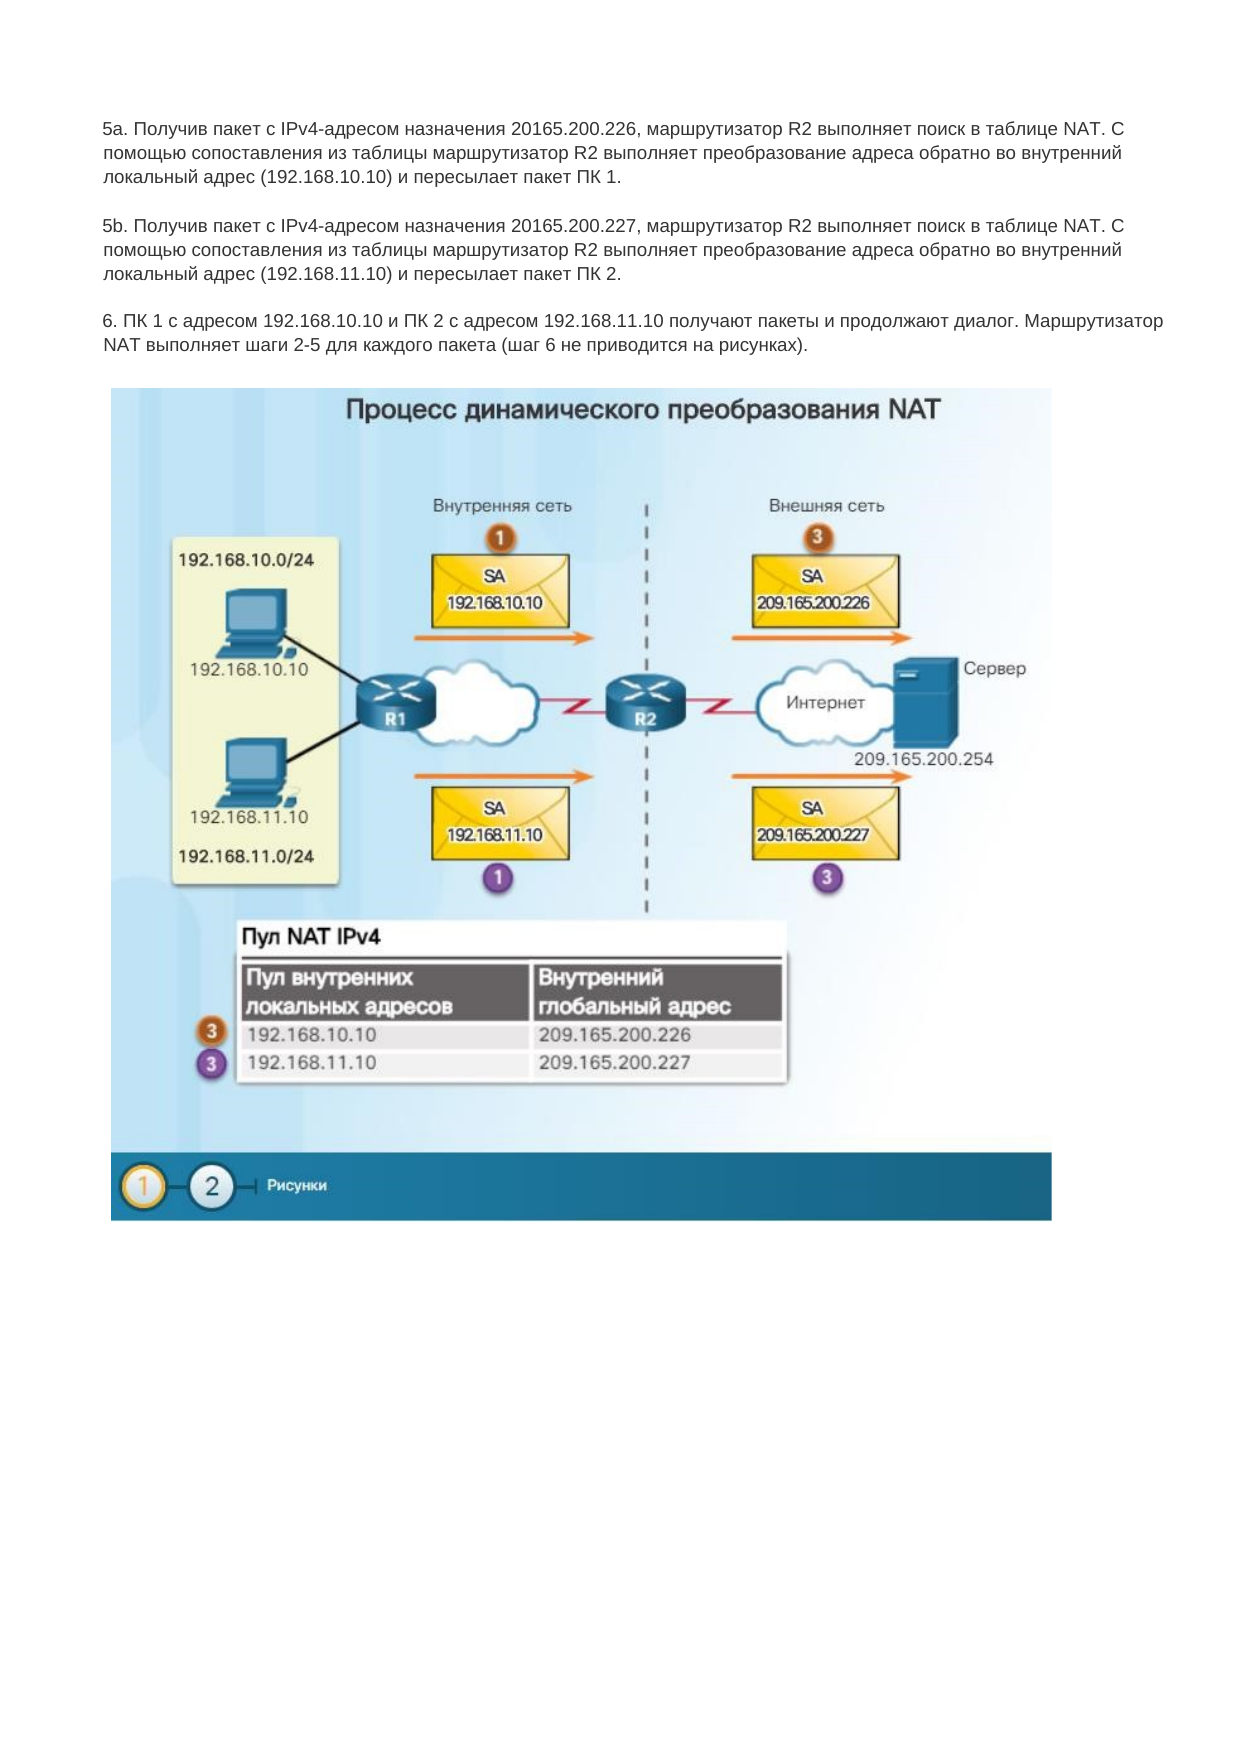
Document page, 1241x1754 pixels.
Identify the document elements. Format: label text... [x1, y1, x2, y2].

text 6. ПК 1 с адресом 192.168.10.10 и ПК 2 с адресом 192.168.11.10 получают пакеты и продолжают диалог. Маршрутизатор NAT выполняет шаги 2-5 для каждого пакета (шаг 6 не приводится на рисунках). [102, 309, 1180, 355]
text 5b. Получив пакет с IPv4-адресом назначения 20165.200.227, маршрутизатор R2 выполняет поиск в таблице NAT. С помощью сопоставления из таблицы маршрутизатор R2 выполняет преобразование адреса обратно во внутренний локальный адрес (192.168.11.10) и пересылает пакет ПК 2. [102, 215, 1180, 284]
picture [111, 388, 1052, 1222]
text 5a. Получив пакет с IPv4-адресом назначения 20165.200.226, маршрутизатор R2 выполняет поиск в таблице NAT. С помощью сопоставления из таблицы маршрутизатор R2 выполняет преобразование адреса обратно во внутренний локальный адрес (192.168.10.10) и пересылает пакет ПК 1. [102, 118, 1180, 187]
